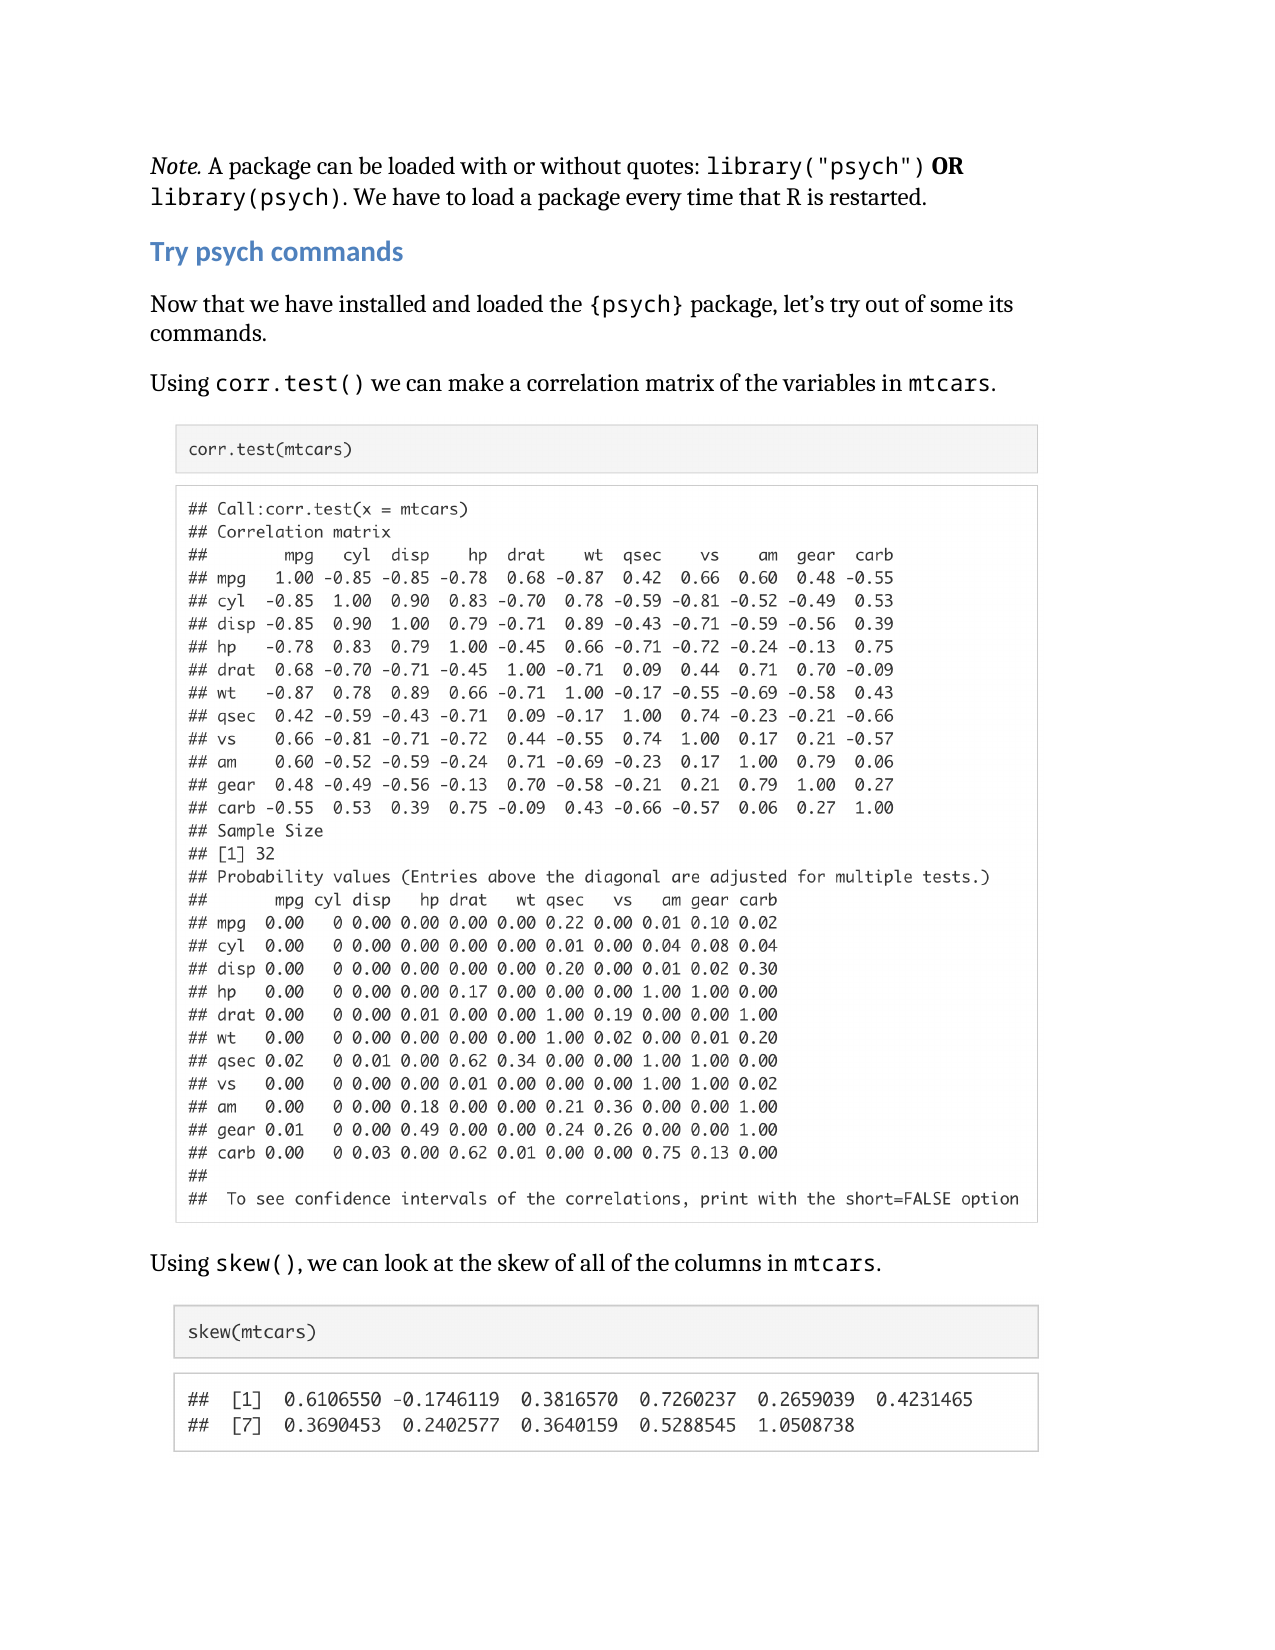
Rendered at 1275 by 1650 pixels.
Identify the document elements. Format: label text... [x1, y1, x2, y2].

text Now that we have installed and loaded the {psych} package, let’s try out of some its commands. [150, 288, 1125, 348]
text Note. A package can be loaded with or without quotes: library("psych") OR library(psych). We have to load a package every time that R is restarted. [150, 150, 1125, 212]
text Using skew(), we can look at the skew of all of the columns in mtcars. [150, 1247, 1125, 1278]
subtitle Try psych commands [150, 233, 1125, 269]
picture [168, 1296, 1044, 1458]
text Using corr.test() we can make a correlation matrix of the variables in mtcars. [150, 366, 1125, 398]
picture [168, 416, 1044, 1228]
